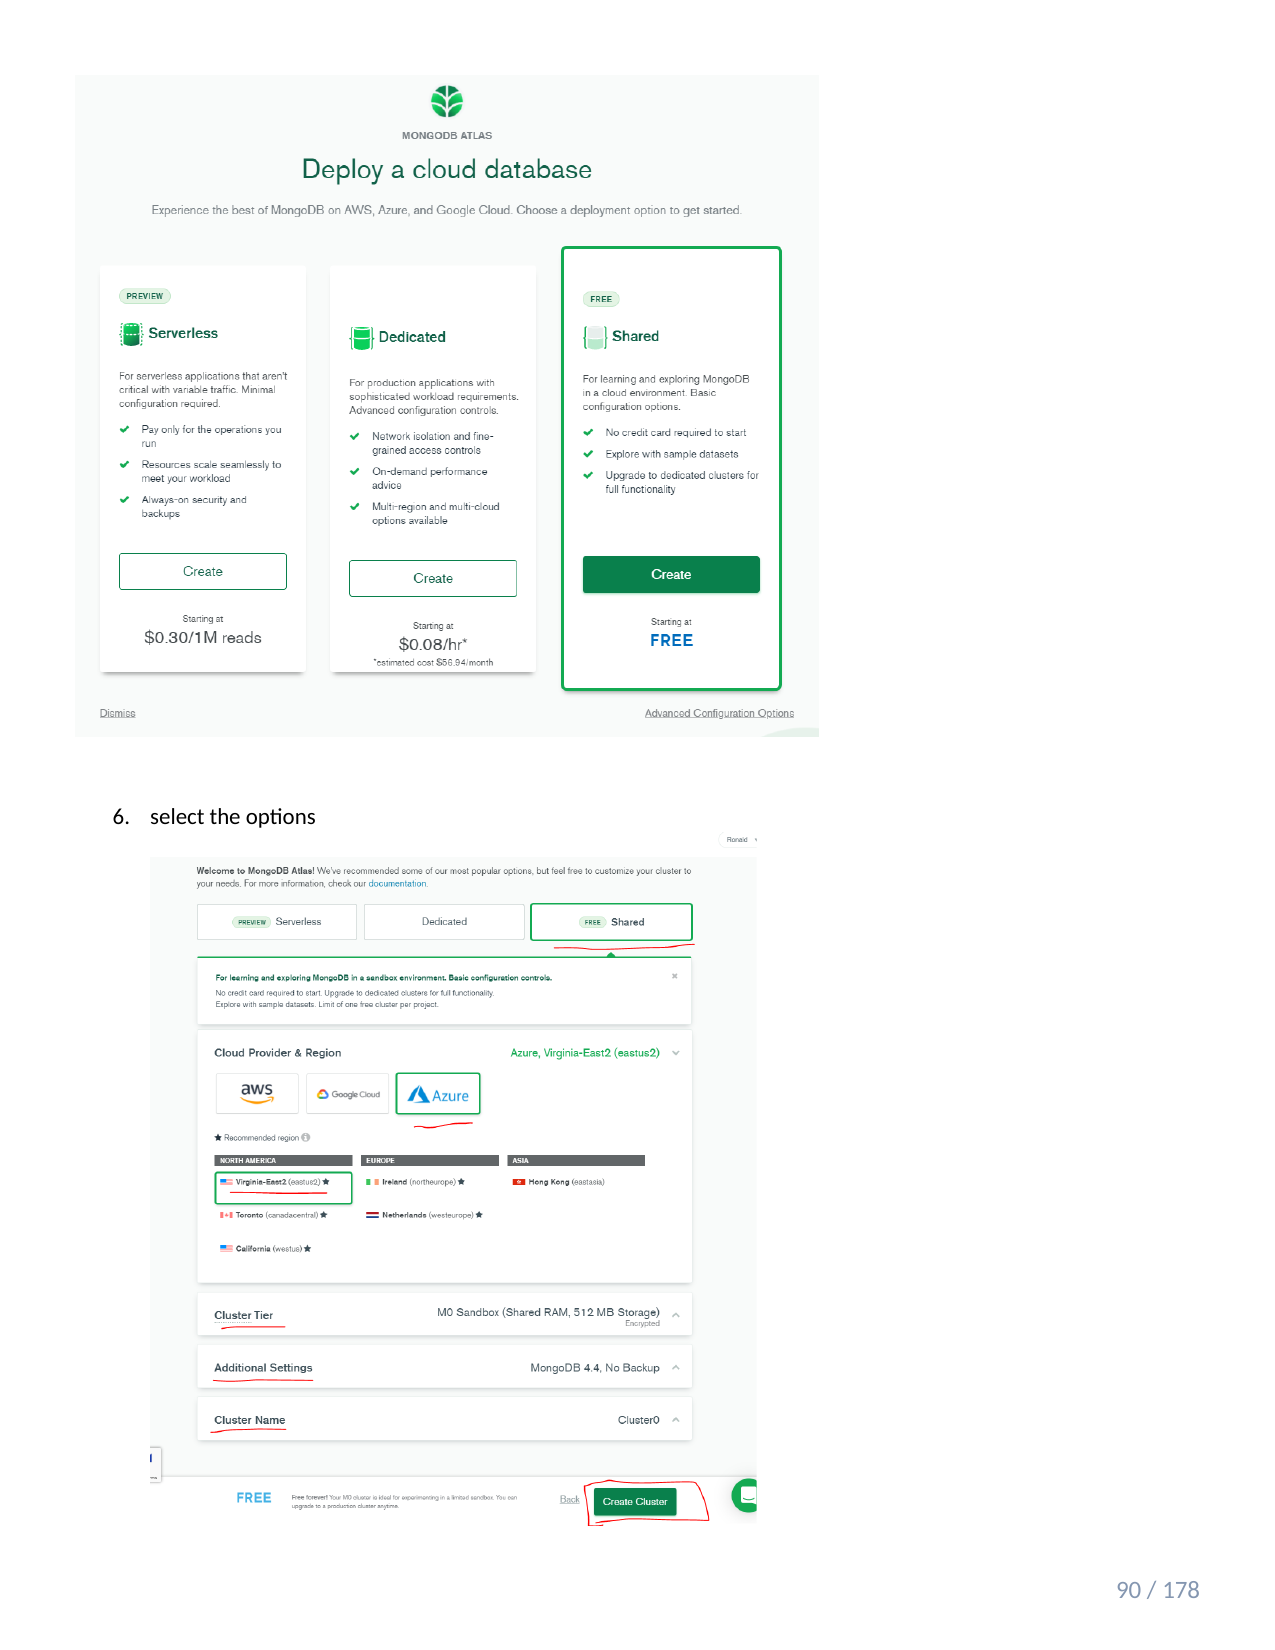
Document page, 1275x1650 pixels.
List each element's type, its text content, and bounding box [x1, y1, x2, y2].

picture [150, 832, 757, 1526]
picture [75, 75, 819, 737]
list select the options [112, 802, 1200, 830]
